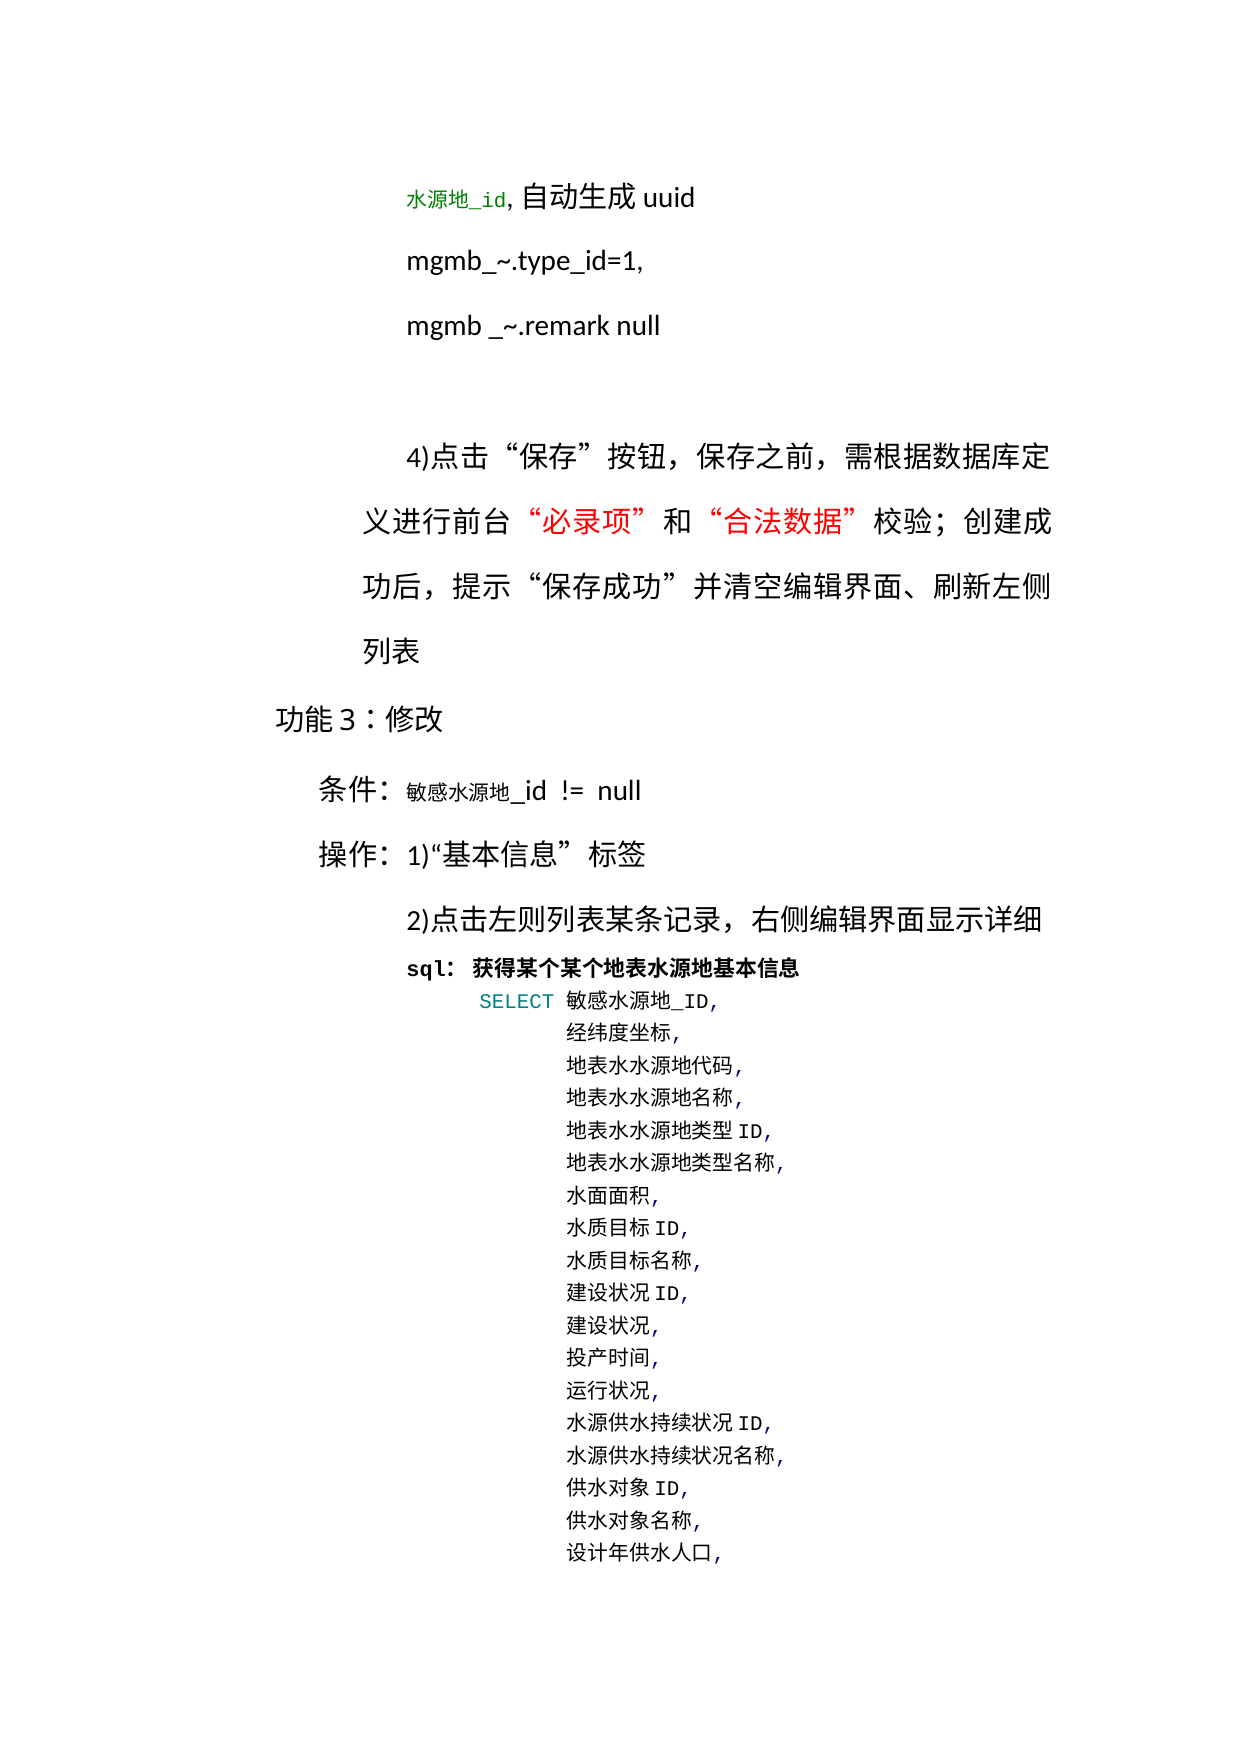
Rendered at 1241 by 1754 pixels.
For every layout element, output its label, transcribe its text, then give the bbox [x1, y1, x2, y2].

text 设计年供水人口, [479, 1535, 1053, 1568]
text 条件：敏感水源地_id != null [275, 755, 1053, 820]
text 4)点击“保存”按钮，保存之前，需根据数据库定义进行前台“必录项”和“合法数据”校验；创建成功后，提示“保存成功”并清空编辑界面、刷新左侧列表 [362, 422, 1053, 682]
text 地表水水源地名称, [479, 1080, 1053, 1113]
text 水源地_id, 自动生成uuid [406, 162, 1053, 227]
text 水质目标ID, [479, 1210, 1053, 1243]
subtitle 功能3：修改 [275, 686, 1053, 751]
text 投产时间, [479, 1340, 1053, 1373]
text 地表水水源地代码, [479, 1048, 1053, 1080]
text 运行状况, [479, 1373, 1053, 1405]
text 2)点击左则列表某条记录，右侧编辑界面显示详细 [362, 885, 1053, 950]
text 水源供水持续状况ID, [479, 1405, 1053, 1438]
text 水源供水持续状况名称, [479, 1438, 1053, 1470]
text 经纬度坐标, [479, 1015, 1053, 1048]
text sql： 获得某个某个地表水源地基本信息 [362, 950, 1053, 983]
text 操作：1)“基本信息”标签 [275, 820, 1053, 885]
text 建设状况, [479, 1308, 1053, 1340]
text 水面面积, [479, 1178, 1053, 1210]
text mgmb _~.remark null [362, 292, 1053, 357]
text 供水对象ID, [479, 1470, 1053, 1503]
text mgmb_~.type_id=1, [362, 227, 1053, 292]
text 建设状况ID, [479, 1275, 1053, 1308]
text 地表水水源地类型名称, [479, 1145, 1053, 1178]
text 地表水水源地类型ID, [479, 1113, 1053, 1145]
text 供水对象名称, [479, 1503, 1053, 1535]
text 水质目标名称, [479, 1243, 1053, 1275]
text SELECT 敏感水源地_ID, [479, 983, 1053, 1015]
